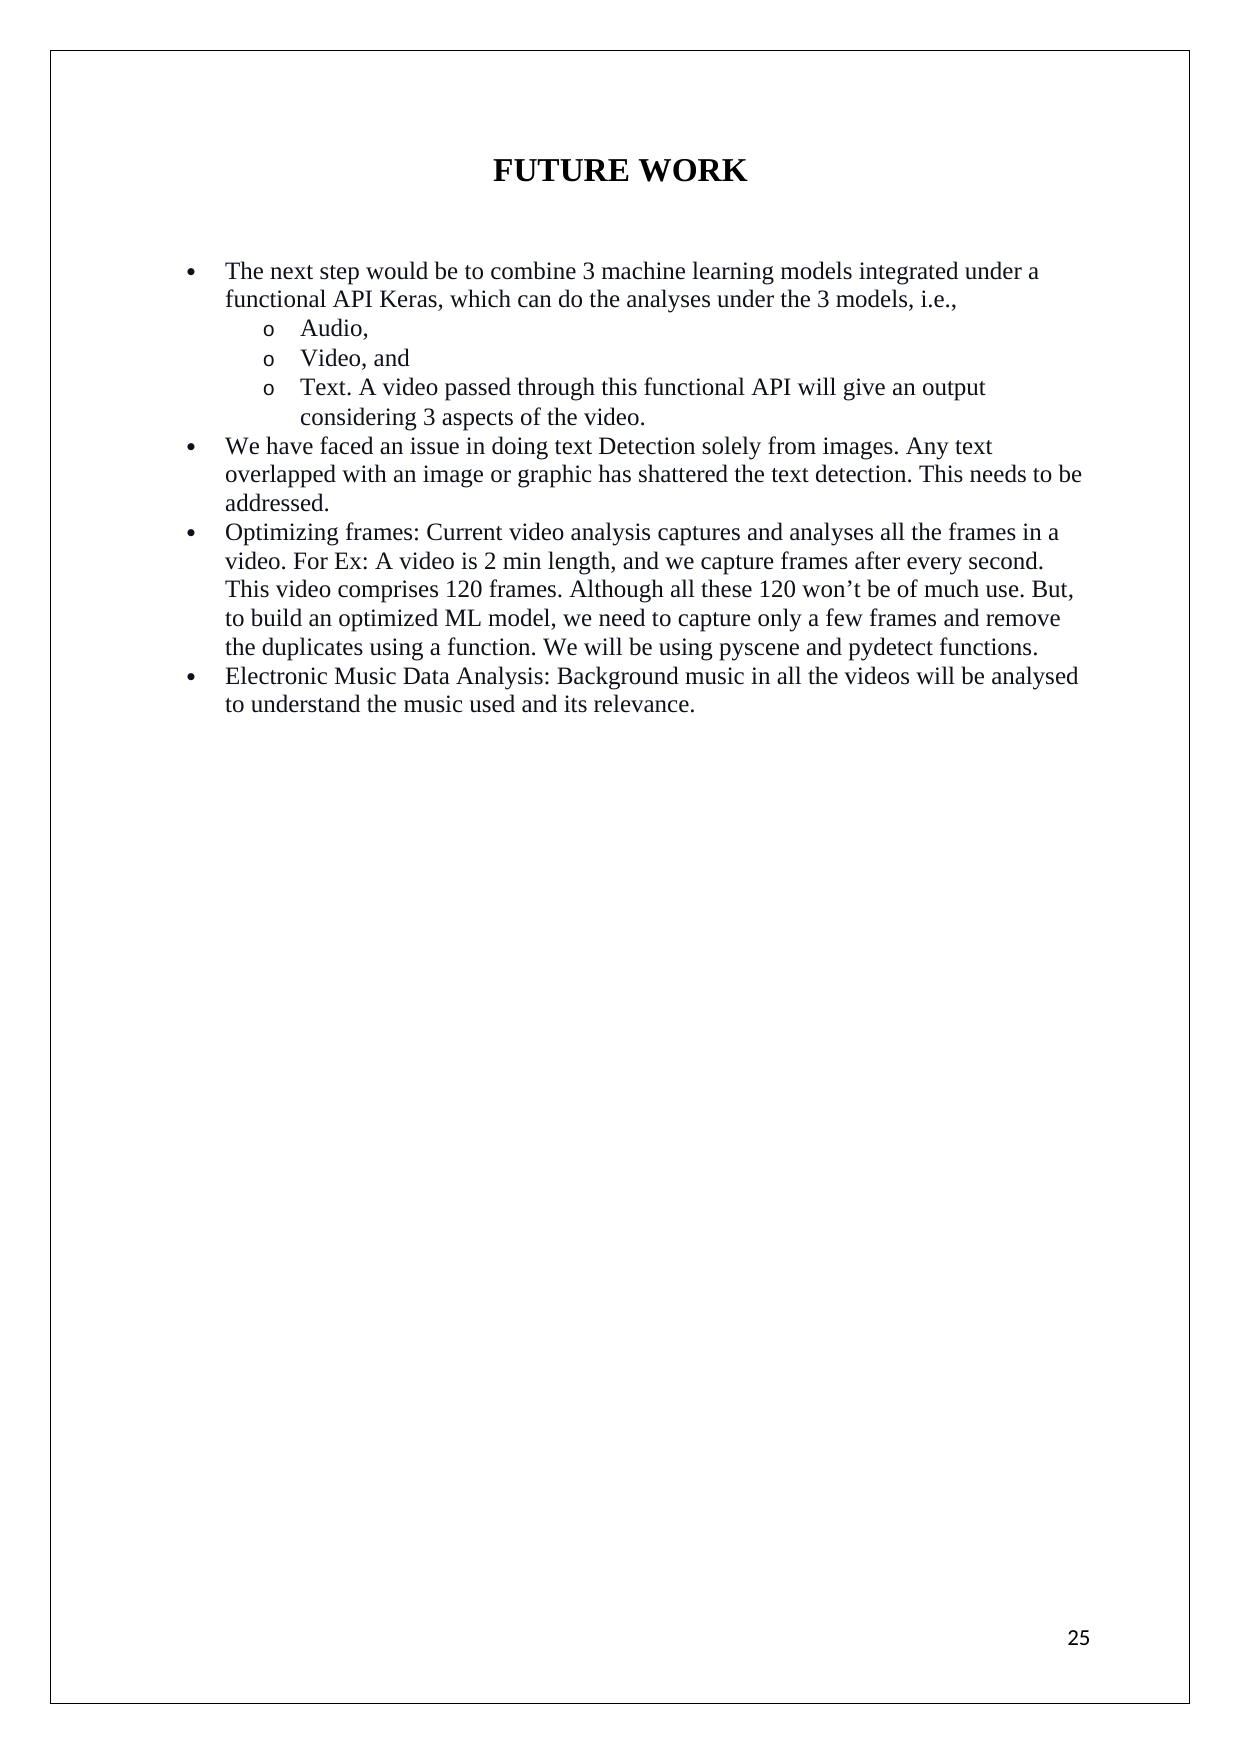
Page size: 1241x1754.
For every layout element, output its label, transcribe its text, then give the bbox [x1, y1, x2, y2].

list Video, and [262, 343, 1090, 372]
list Electronic Music Data Analysis: Background music in all the videos will be analysed to understand the music used and its relevance. [187, 661, 1090, 718]
list Text. A video passed through this functional API will give an output considering 3 aspects of the video. [262, 372, 1090, 431]
list The next step would be to combine 3 machine learning models integrated under a functional API Keras, which can do the analyses under the 3 models, i.e., [187, 256, 1090, 313]
text FUTURE WORK [150, 150, 1090, 188]
list We have faced an issue in doing text Detection solely from images. Any text overlapped with an image or graphic has shattered the text detection. This needs to be addressed. [187, 431, 1090, 517]
list Audio, [262, 313, 1090, 343]
list Optimizing frames: Current video analysis captures and analyses all the frames in a video. For Ex: A video is 2 min length, and we capture frames after every second. This video comprises 120 frames. Although all these 120 won’t be of much use. But, to build an optimized ML model, we need to capture only a few frames and remove the duplicates using a function. We will be using pyscene and pydetect functions. [187, 517, 1090, 661]
